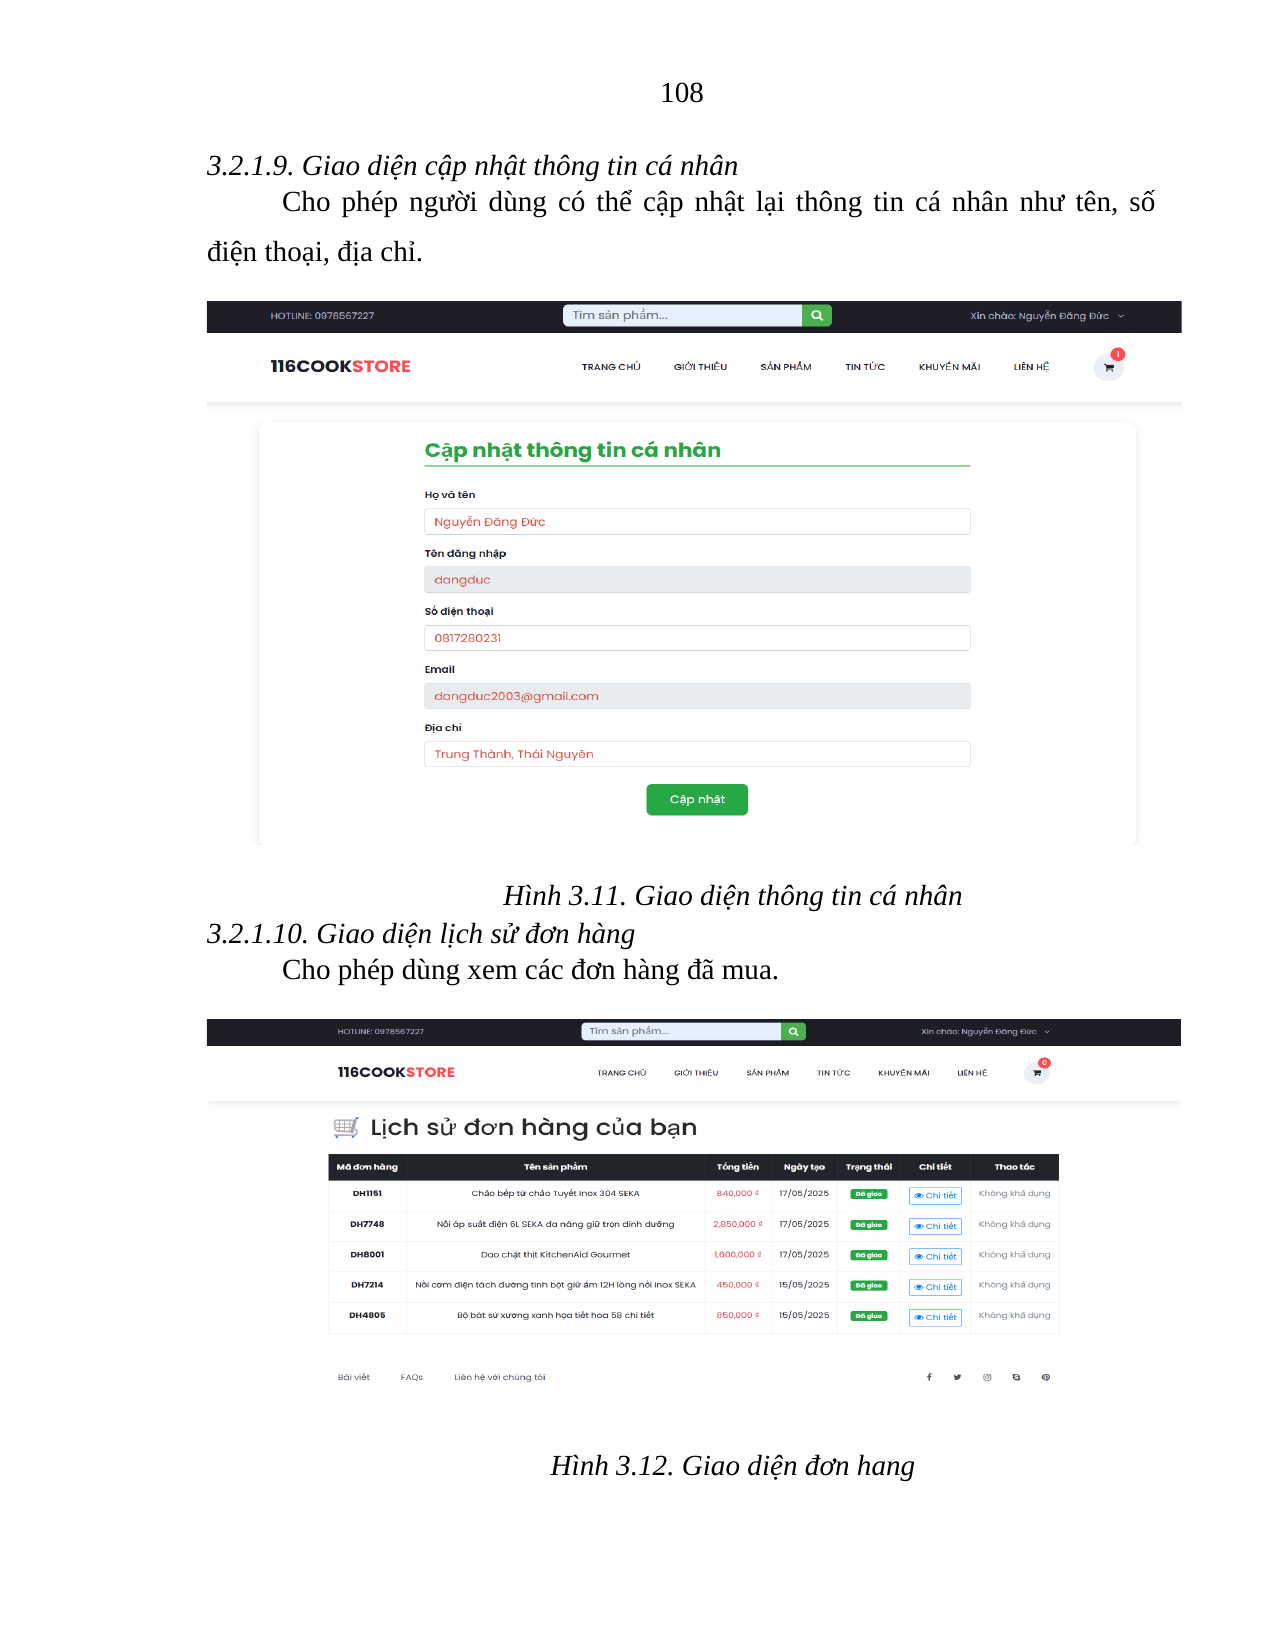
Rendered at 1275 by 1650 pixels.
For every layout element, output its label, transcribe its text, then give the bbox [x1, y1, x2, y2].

text Cho phép người dùng có thể cập nhật lại thông tin cá nhân như tên, số điện thoại, địa chỉ. [207, 184, 1157, 268]
picture [206, 1019, 1182, 1415]
text Cho phép dùng xem các đơn hàng đã mua. [207, 952, 1157, 986]
picture [206, 301, 1182, 845]
text Hình 3.11. Giao diện thông tin cá nhân [236, 878, 1157, 912]
text Hình 3.12. Giao diện đơn hang [236, 1448, 1157, 1481]
subtitle 3.2.1.9. Giao diện cập nhật thông tin cá nhân [207, 148, 1157, 181]
subtitle 3.2.1.10. Giao diện lịch sử đơn hàng [207, 916, 1157, 949]
